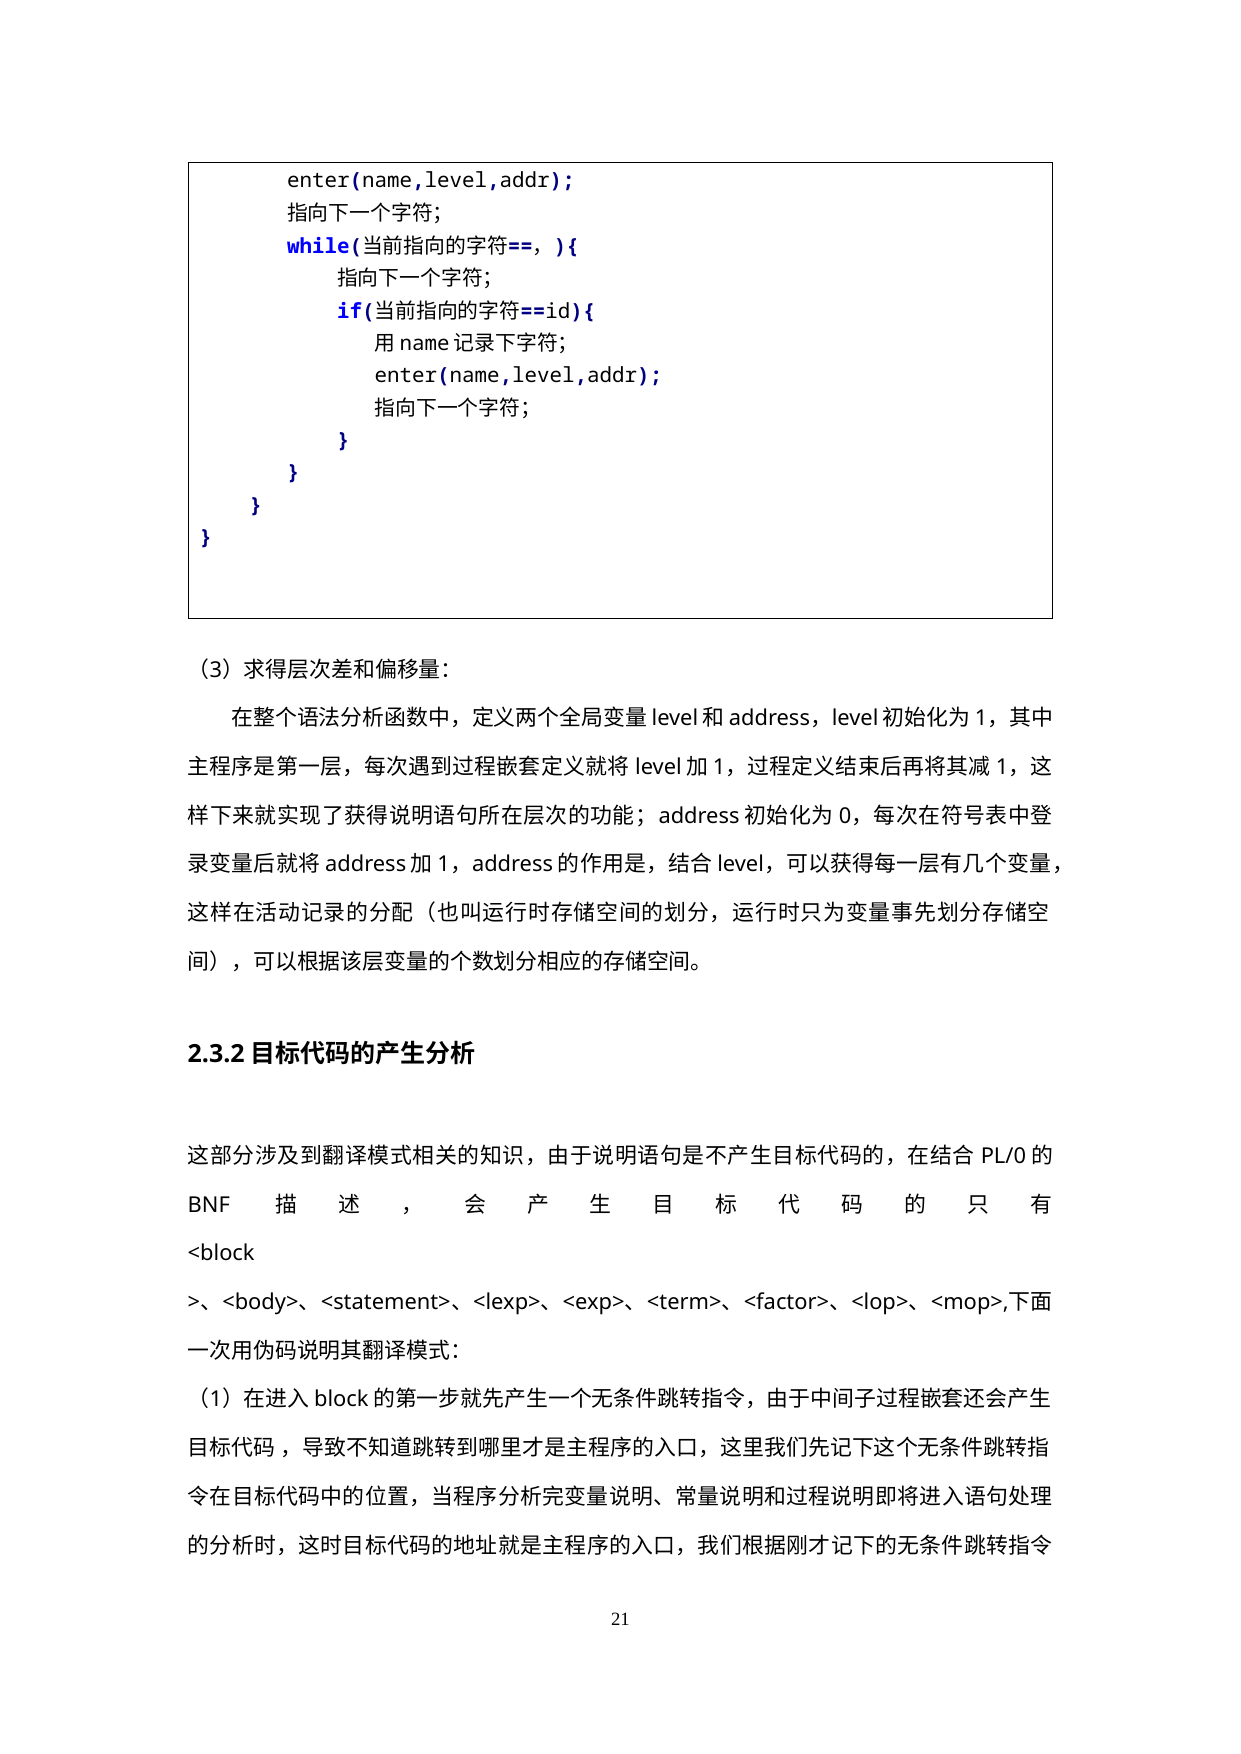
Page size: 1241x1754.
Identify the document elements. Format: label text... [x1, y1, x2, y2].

subtitle 2.3.2目标代码的产生分析 [187, 1019, 1053, 1084]
text 这部分涉及到翻译模式相关的知识，由于说明语句是不产生目标代码的，在结合PL/0的BNF描述，会产生目标代码的只有<block>、<body>、<statement>、<lexp>、<exp>、<term>、<factor>、<lop>、<mop>,下面一次用伪码说明其翻译模式： [187, 1138, 1053, 1365]
text （3）求得层次差和偏移量： [187, 652, 1053, 684]
text 在整个语法分析函数中，定义两个全局变量level和address，level初始化为1，其中主程序是第一层，每次遇到过程嵌套定义就将level加1，过程定义结束后再将其减1，这样下来就实现了获得说明语句所在层次的功能；address初始化为0，每次在符号表中登录变量后就将address加1，address的作用是，结合level，可以获得每一层有几个变量，这样在活动记录的分配（也叫运行时存储空间的划分，运行时只为变量事先划分存储空间），可以根据该层变量的个数划分相应的存储空间。 [187, 700, 1053, 976]
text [187, 1381, 1053, 1560]
